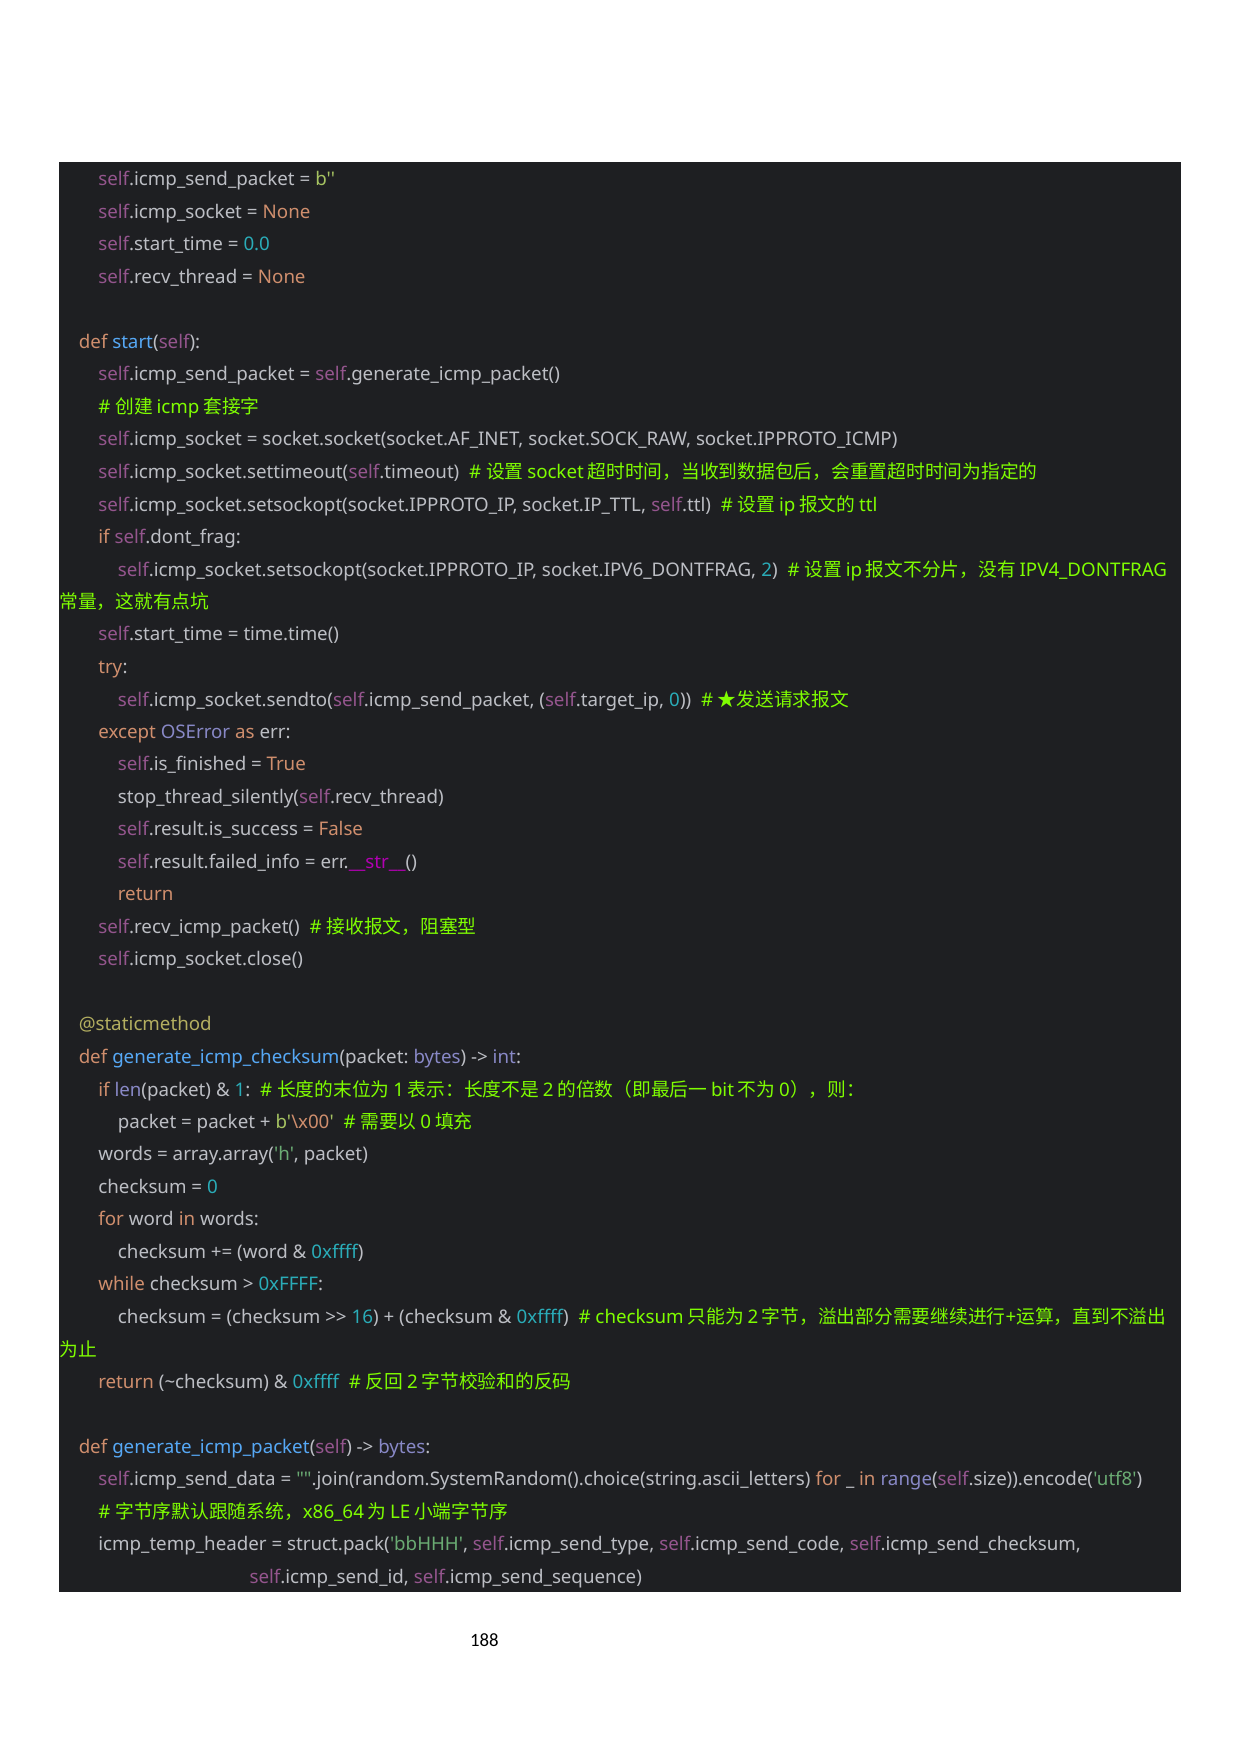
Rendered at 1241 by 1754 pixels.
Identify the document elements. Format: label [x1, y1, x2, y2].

text [59, 162, 1181, 1592]
